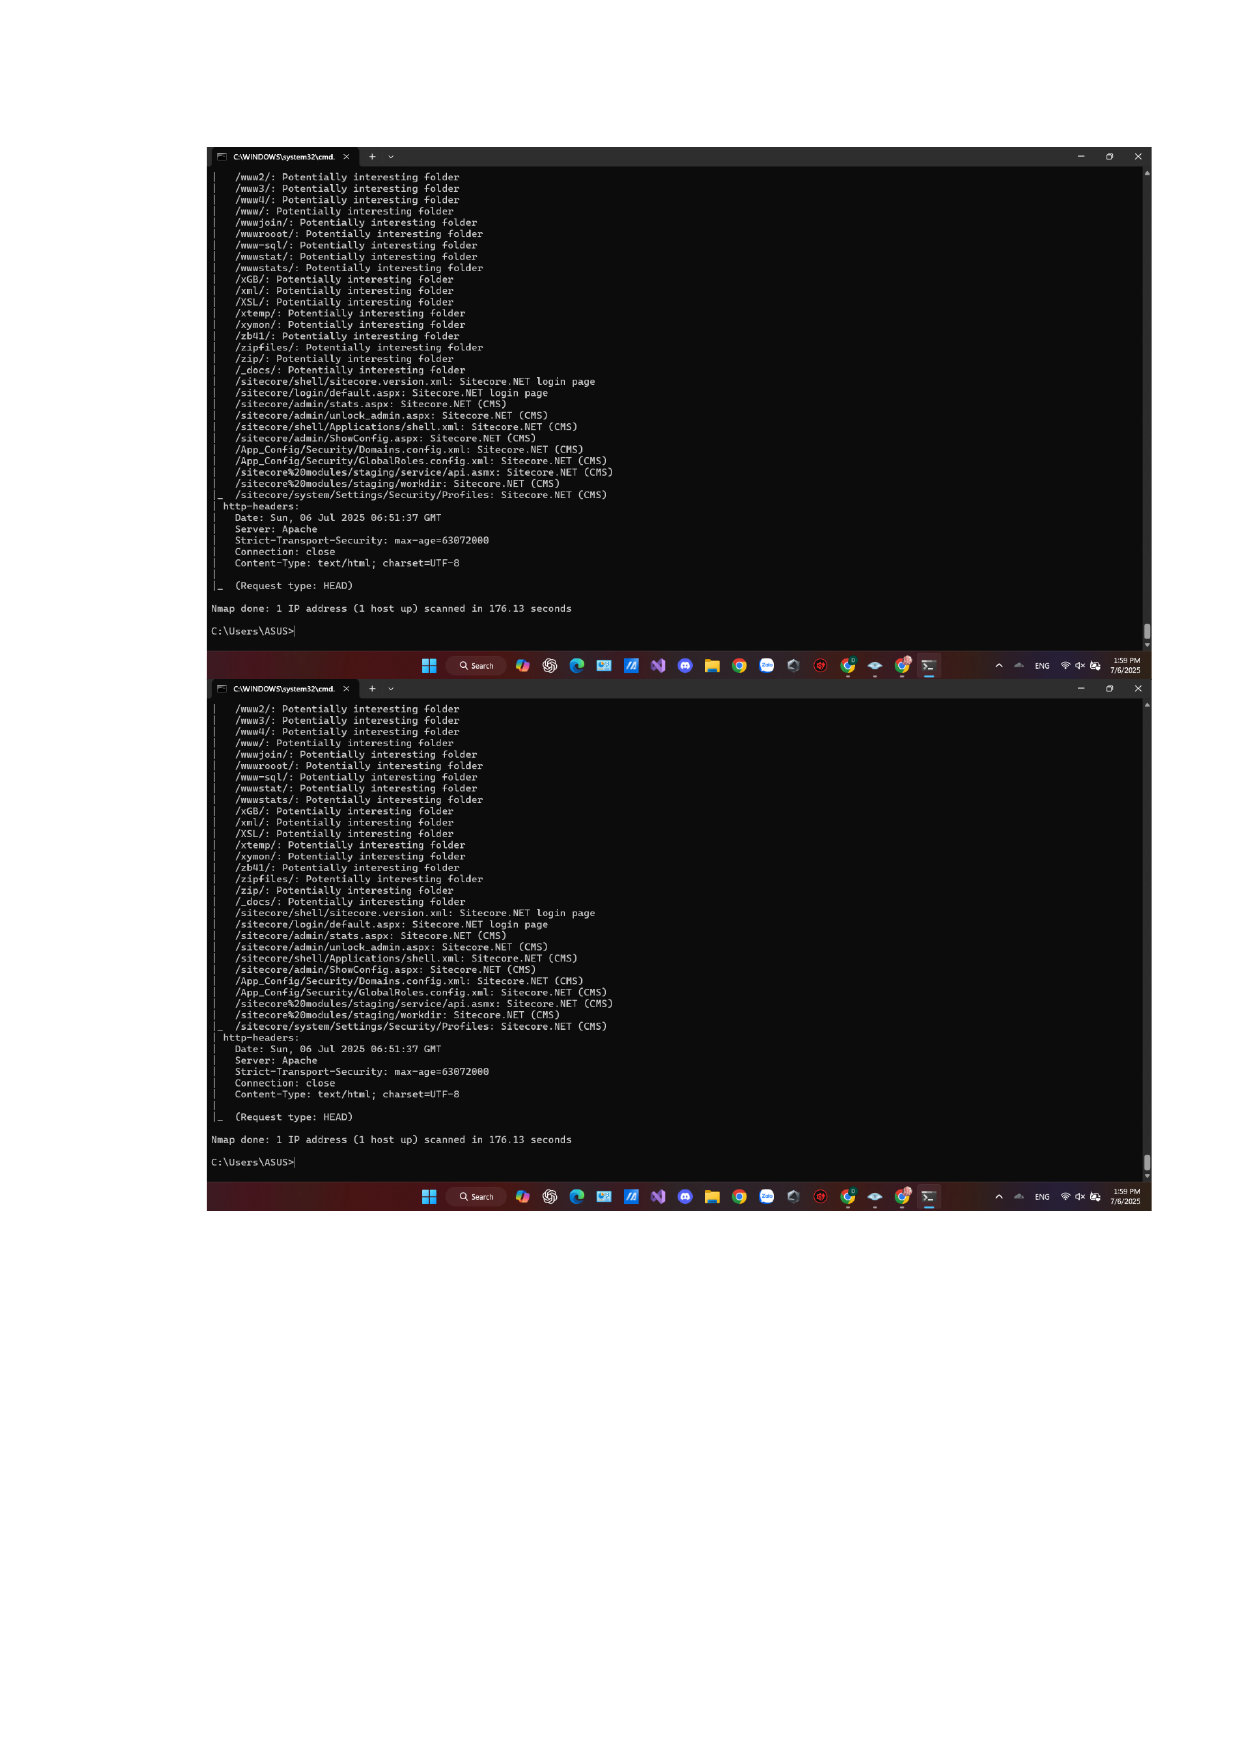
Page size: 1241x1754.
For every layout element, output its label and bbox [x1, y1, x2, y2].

picture [206, 147, 1152, 1211]
